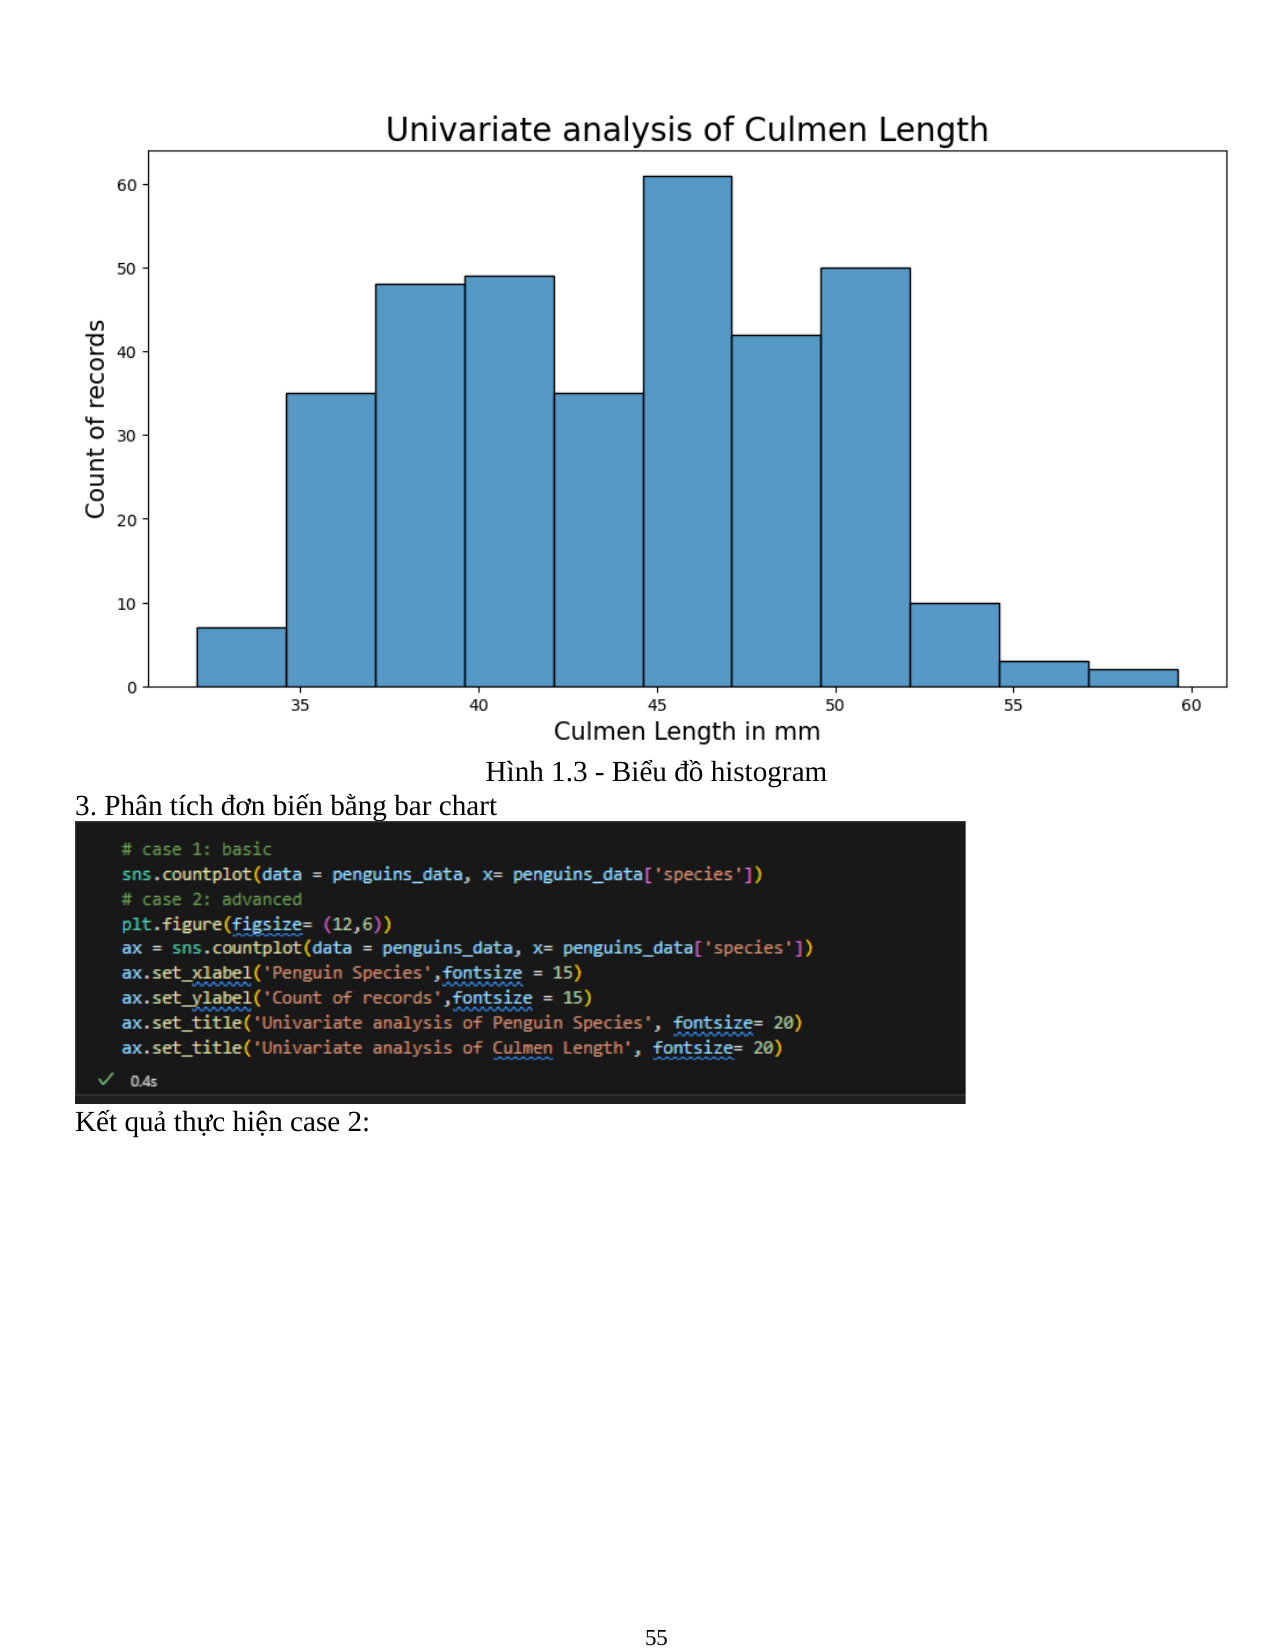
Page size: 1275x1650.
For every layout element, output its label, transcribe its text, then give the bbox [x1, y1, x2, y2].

picture [75, 104, 1238, 755]
text Kết quả thực hiện case 2: [75, 1104, 1237, 1138]
picture [75, 821, 966, 1104]
text Hình 1.3 - Biểu đồ histogram [75, 755, 1237, 788]
text 3. Phân tích đơn biến bằng bar chart [75, 788, 1237, 821]
